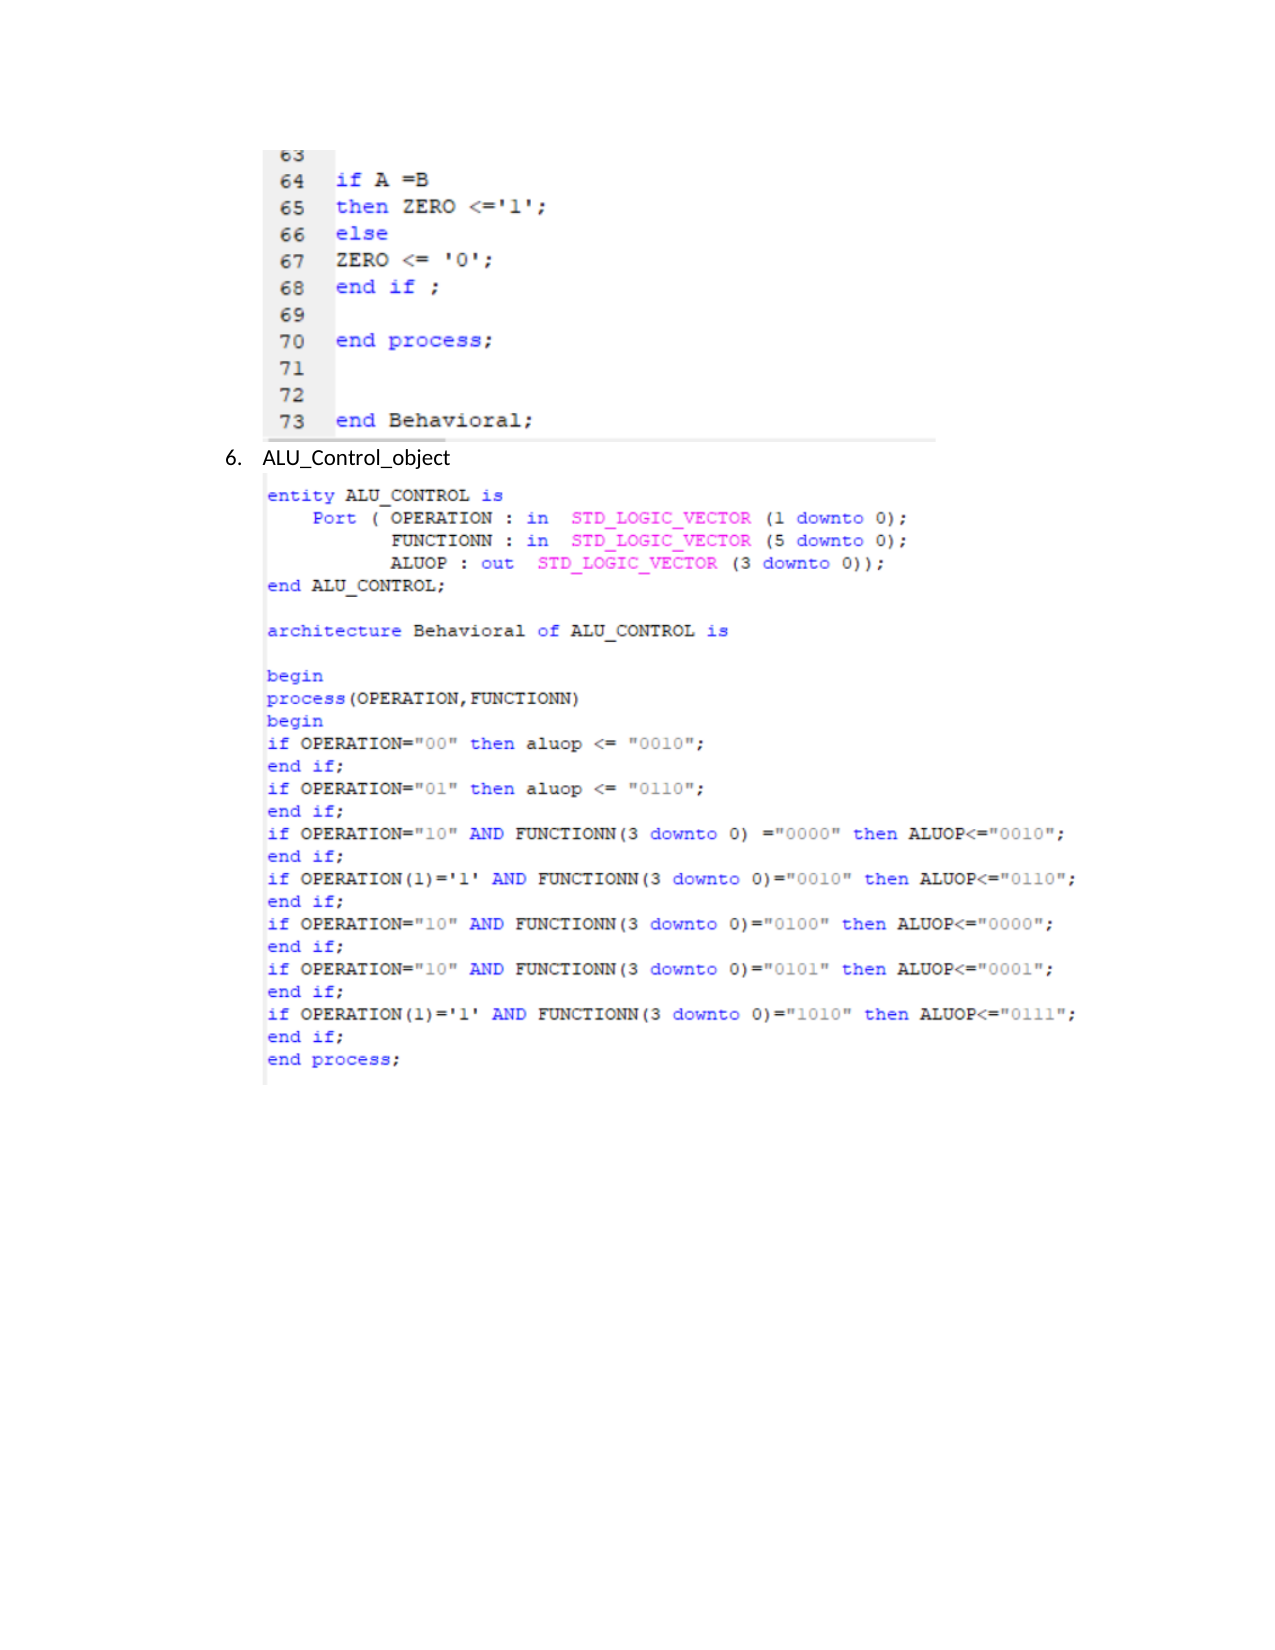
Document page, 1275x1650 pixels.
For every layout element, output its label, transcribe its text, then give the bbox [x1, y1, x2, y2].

picture [262, 473, 1163, 1085]
picture [262, 150, 936, 442]
